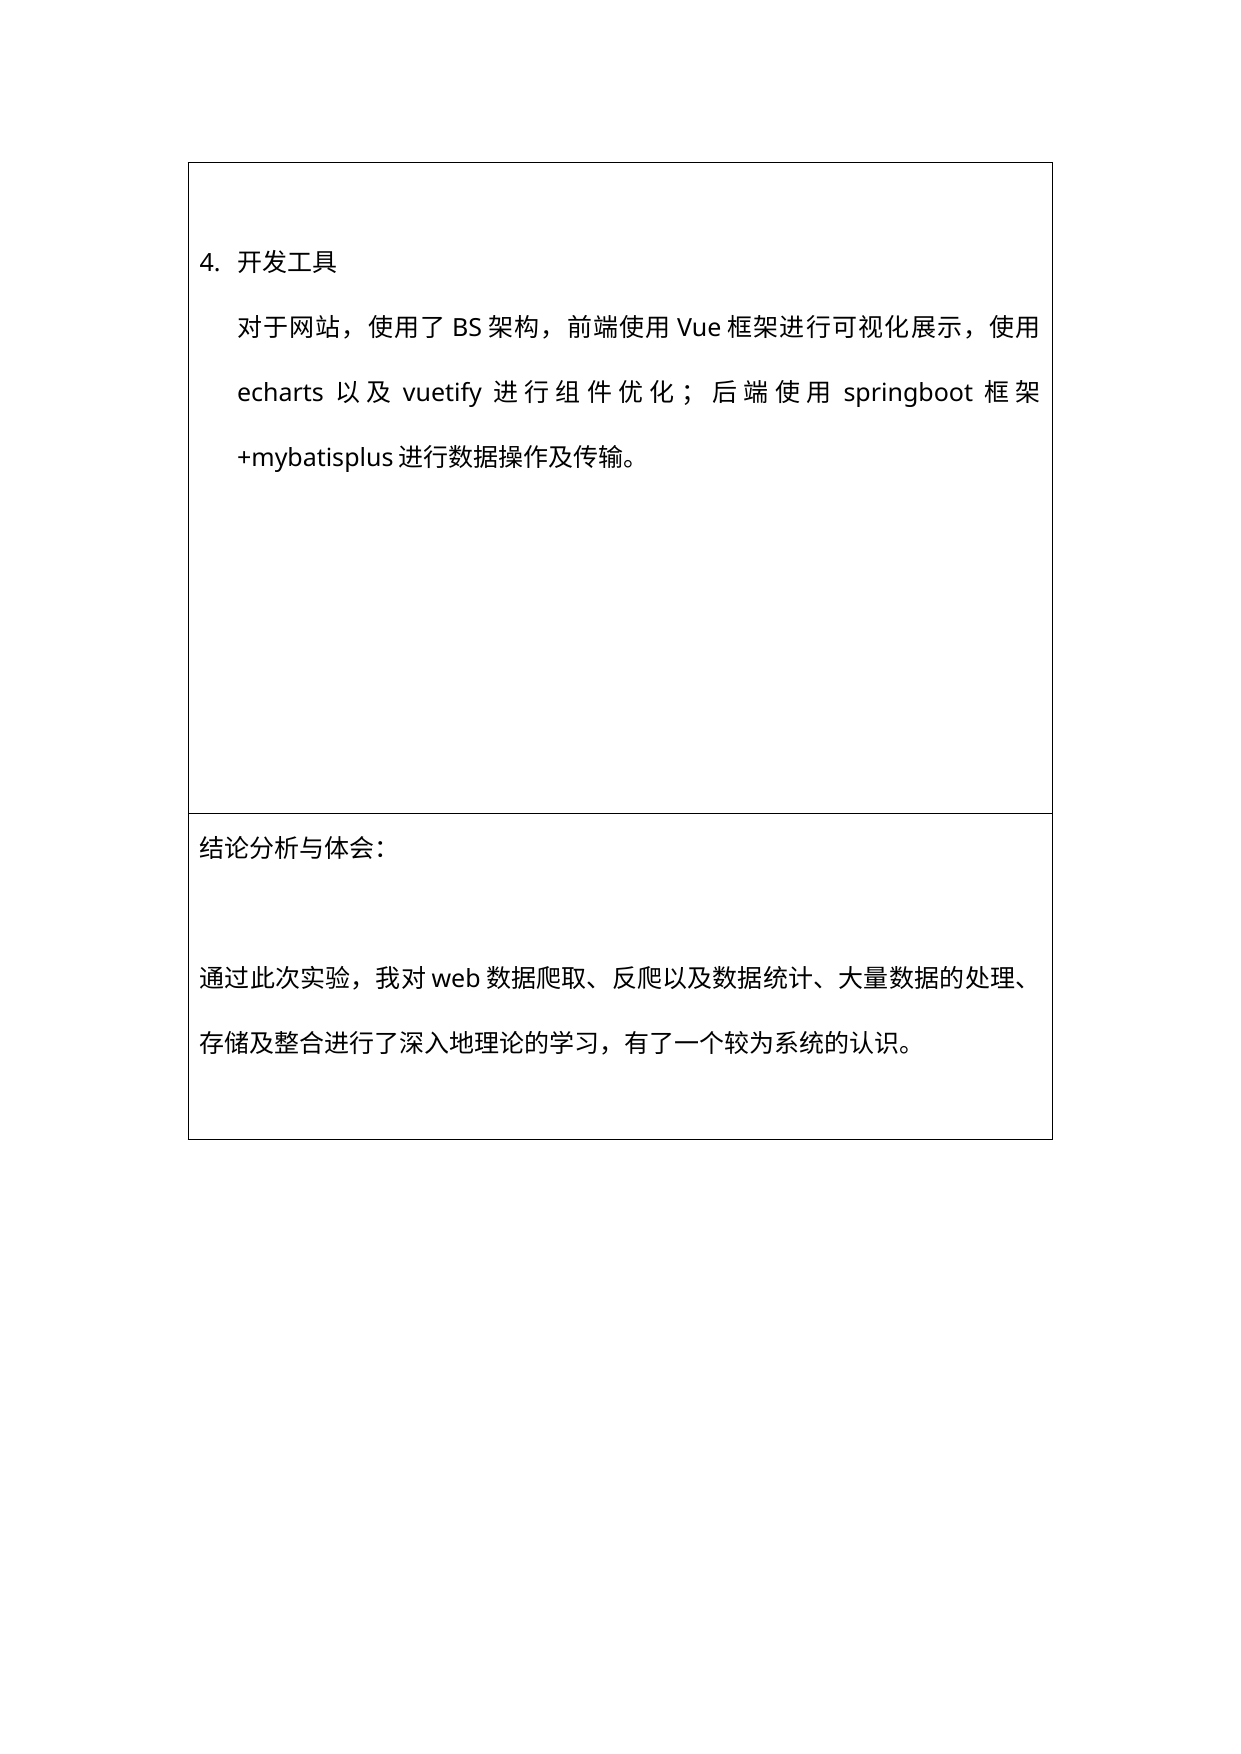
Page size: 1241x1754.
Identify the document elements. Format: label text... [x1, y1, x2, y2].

table_cell 结论分析与体会： 通过此次实验，我对web数据爬取、反爬以及数据统计、大量数据的处理、存储及整合进行了深入地理论的学习，有了一个较为系统的认识。 [189, 814, 1052, 1139]
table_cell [189, 163, 1052, 813]
